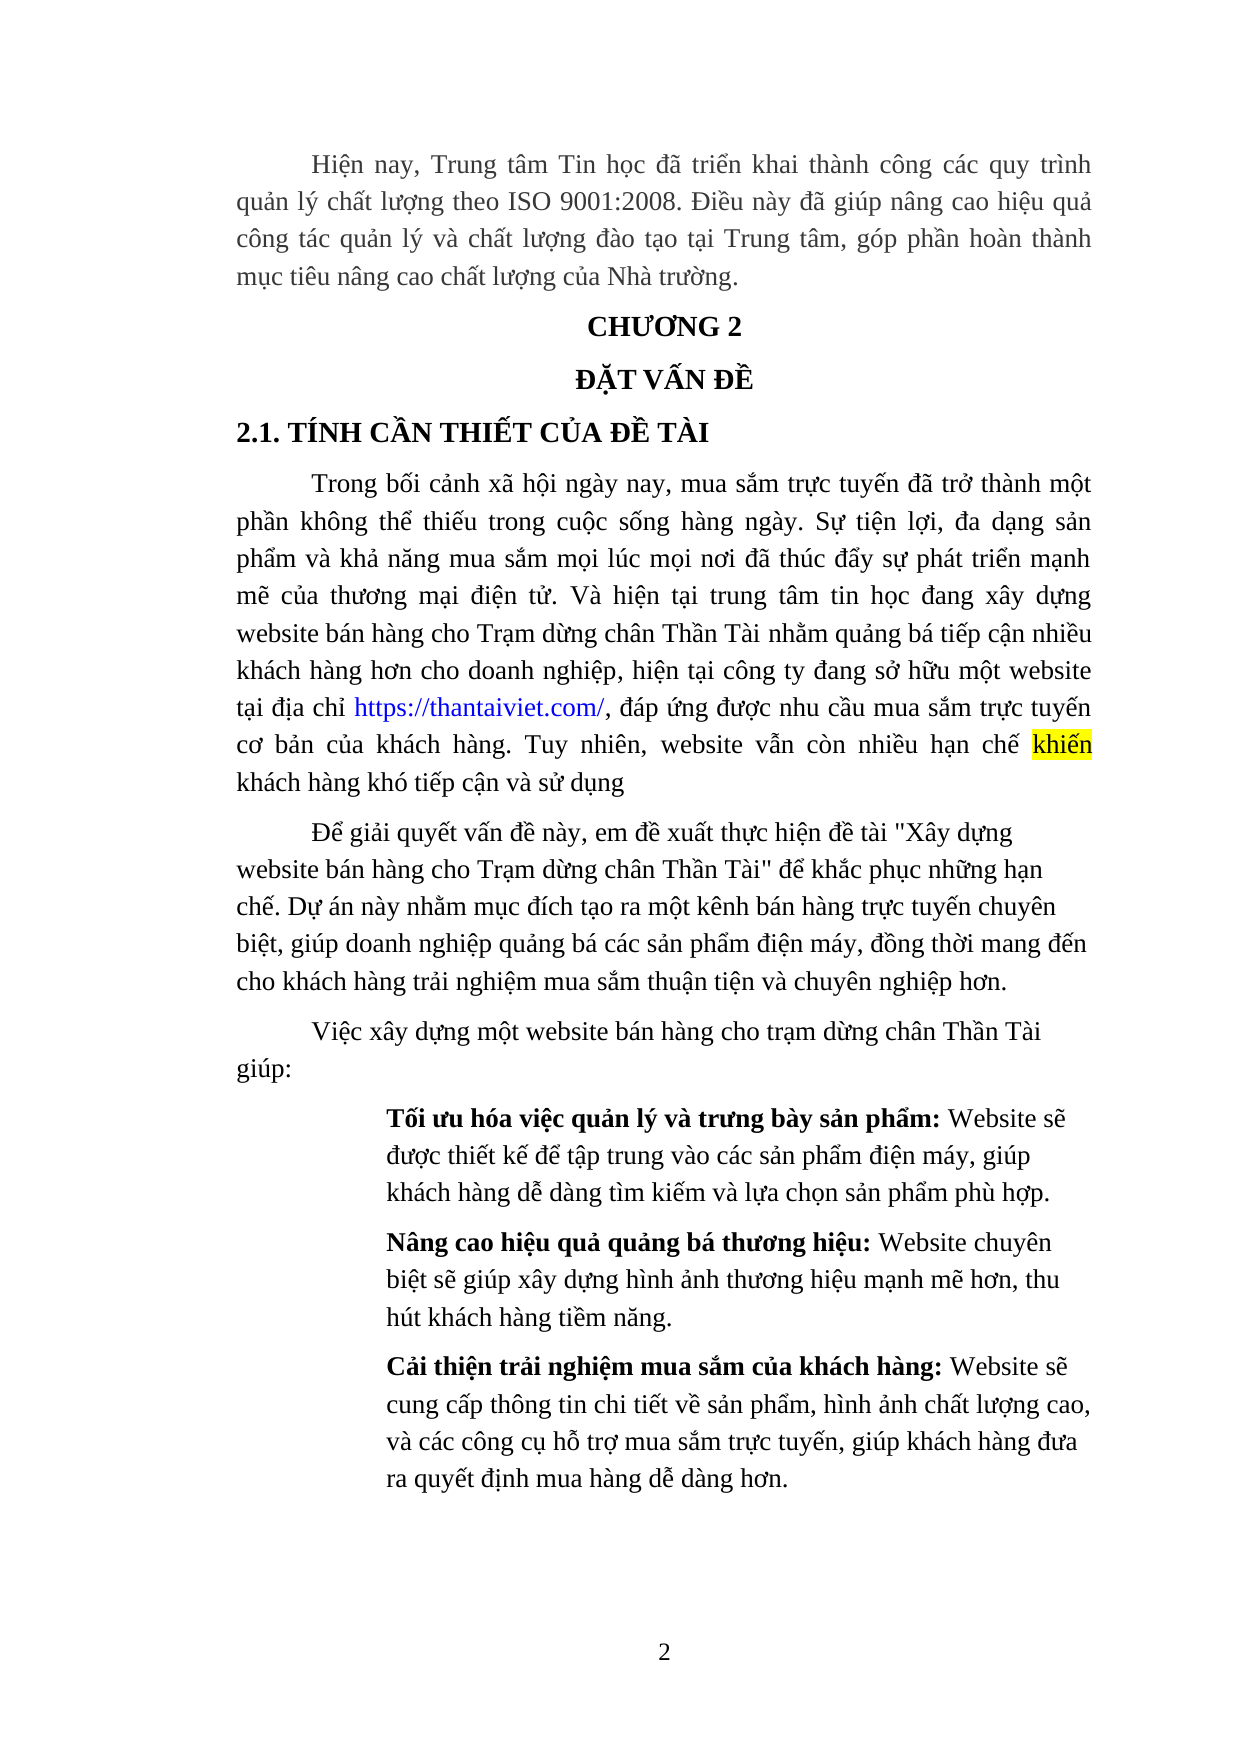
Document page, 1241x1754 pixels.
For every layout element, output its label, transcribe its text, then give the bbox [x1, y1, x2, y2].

subtitle ĐẶT VẤN ĐỀ [236, 362, 1092, 396]
text Hiện nay, Trung tâm Tin học đã triển khai thành công các quy trình quản lý chất lượng theo ISO 9001:2008. Điều này đã giúp nâng cao hiệu quả công tác quản lý và chất lượng đào tạo tại Trung tâm, góp phần hoàn thành mục tiêu nâng cao chất lượng của Nhà trường. [236, 148, 1092, 291]
text Trong bối cảnh xã hội ngày nay, mua sắm trực tuyến đã trở thành một phần không thể thiếu trong cuộc sống hàng ngày. Sự tiện lợi, đa dạng sản phẩm và khả năng mua sắm mọi lúc mọi nơi đã thúc đẩy sự phát triển mạnh mẽ của thương mại điện tử. Và hiện tại trung tâm tin học đang xây dựng website bán hàng cho Trạm dừng chân Thần Tài nhằm quảng bá tiếp cận nhiều khách hàng hơn cho doanh nghiệp, hiện tại công ty đang sở hữu một website tại địa chỉ https://thantaiviet.com/, đáp ứng được nhu cầu mua sắm trực tuyến cơ bản của khách hàng. Tuy nhiên, website vẫn còn nhiều hạn chế khiến khách hàng khó tiếp cận và sử dụng [236, 467, 1092, 797]
subtitle CHƯƠNG 2 [236, 309, 1092, 343]
subtitle 2.1. TÍNH CẦN THIẾT CỦA ĐỀ TÀI [236, 415, 1092, 448]
list Cải thiện trải nghiệm mua sắm của khách hàng: Website sẽ cung cấp thông tin chi tiết về sản phẩm, hình ảnh chất lượng cao, và các công cụ hỗ trợ mua sắm trực tuyến, giúp khách hàng đưa ra quyết định mua hàng dễ dàng hơn. [386, 1350, 1092, 1493]
list Tối ưu hóa việc quản lý và trưng bày sản phẩm: Website sẽ được thiết kế để tập trung vào các sản phẩm điện máy, giúp khách hàng dễ dàng tìm kiếm và lựa chọn sản phẩm phù hợp. [386, 1102, 1092, 1207]
list Nâng cao hiệu quả quảng bá thương hiệu: Website chuyên biệt sẽ giúp xây dựng hình ảnh thương hiệu mạnh mẽ hơn, thu hút khách hàng tiềm năng. [386, 1226, 1092, 1332]
text Để giải quyết vấn đề này, em đề xuất thực hiện đề tài "Xây dựng website bán hàng cho Trạm dừng chân Thần Tài" để khắc phục những hạn chế. Dự án này nhằm mục đích tạo ra một kênh bán hàng trực tuyến chuyên biệt, giúp doanh nghiệp quảng bá các sản phẩm điện máy, đồng thời mang đến cho khách hàng trải nghiệm mua sắm thuận tiện và chuyên nghiệp hơn. [236, 816, 1092, 996]
text Việc xây dựng một website bán hàng cho trạm dừng chân Thần Tài giúp: [236, 1014, 1092, 1083]
